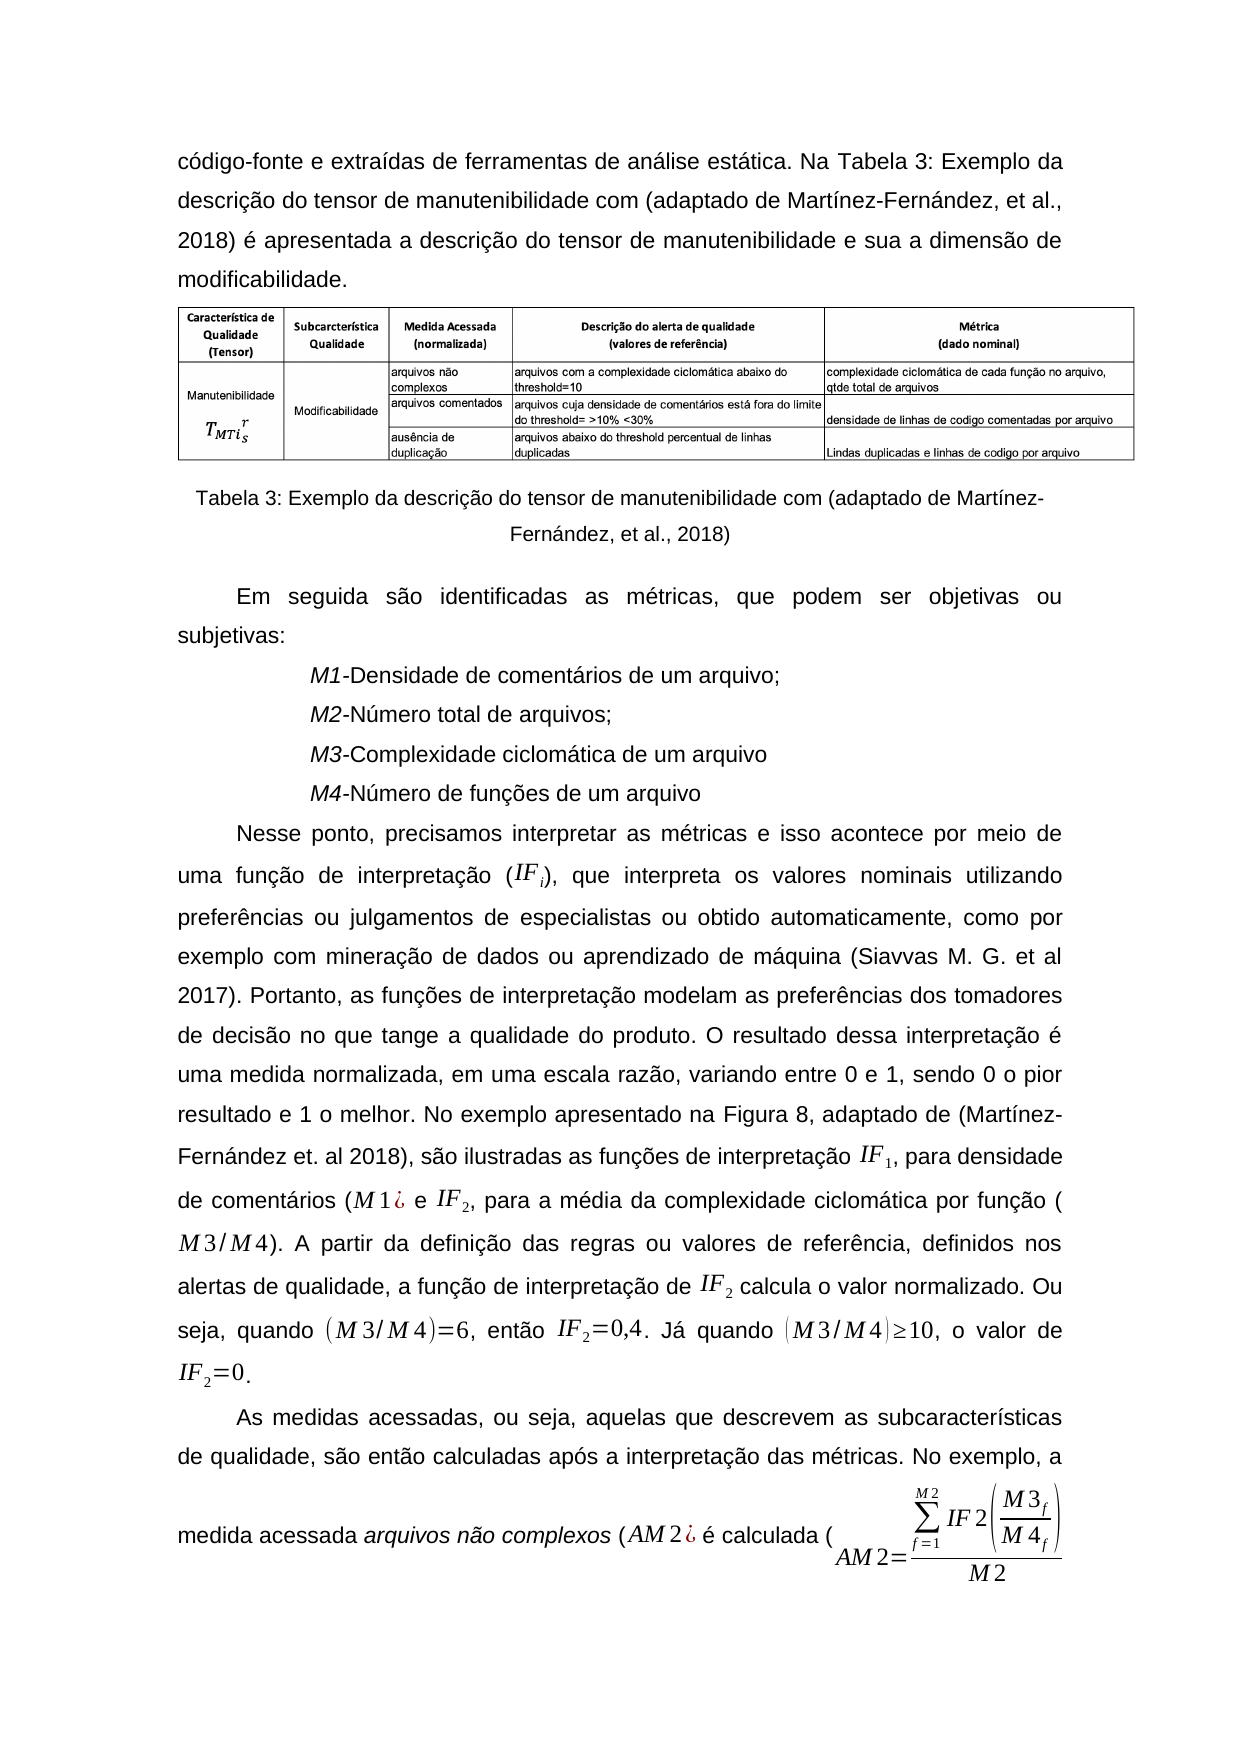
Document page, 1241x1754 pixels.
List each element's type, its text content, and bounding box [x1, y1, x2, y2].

text Em seguida são identificadas as métricas, que podem ser objetivas ou subjetivas: [177, 583, 1063, 648]
picture [177, 305, 1135, 461]
text M1-Densidade de comentários de um arquivo; [251, 662, 1063, 688]
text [177, 1403, 1063, 1587]
text M4-Número de funções de um arquivo [251, 780, 1063, 806]
text Tabela 3: Exemplo da descrição do tensor de manutenibilidade com (adaptado de Martínez-Fernández, et al., 2018) [177, 486, 1063, 546]
text Nesse ponto, precisamos interpretar as métricas e isso acontece por meio de uma função de interpretação (), que interpreta os valores nominais utilizando preferências ou julgamentos de especialistas ou obtido automaticamente, como por exemplo com mineração de dados ou aprendizado de máquina (Siavvas M. G. et al 2017). Portanto, as funções de interpretação modelam as preferências dos tomadores de decisão no que tange a qualidade do produto. O resultado dessa interpretação é uma medida normalizada, em uma escala razão, variando entre 0 e 1, sendo 0 o pior resultado e 1 o melhor. No exemplo apresentado na Figura 7, adaptado de (Martínez-Fernández et. al 2018), são ilustradas as funções de interpretação , para densidade de comentários ( e , para a média da complexidade ciclomática por função (). A partir da definição das regras ou valores de referência, definidos nos alertas de qualidade, a função de interpretação de calcula o valor normalizado. Ou seja, quando , então . Já quando , o valor de . [177, 819, 1063, 1390]
text M3-Complexidade ciclomática de um arquivo [251, 741, 1063, 767]
text M2-Número total de arquivos; [251, 701, 1063, 727]
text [177, 148, 1063, 292]
